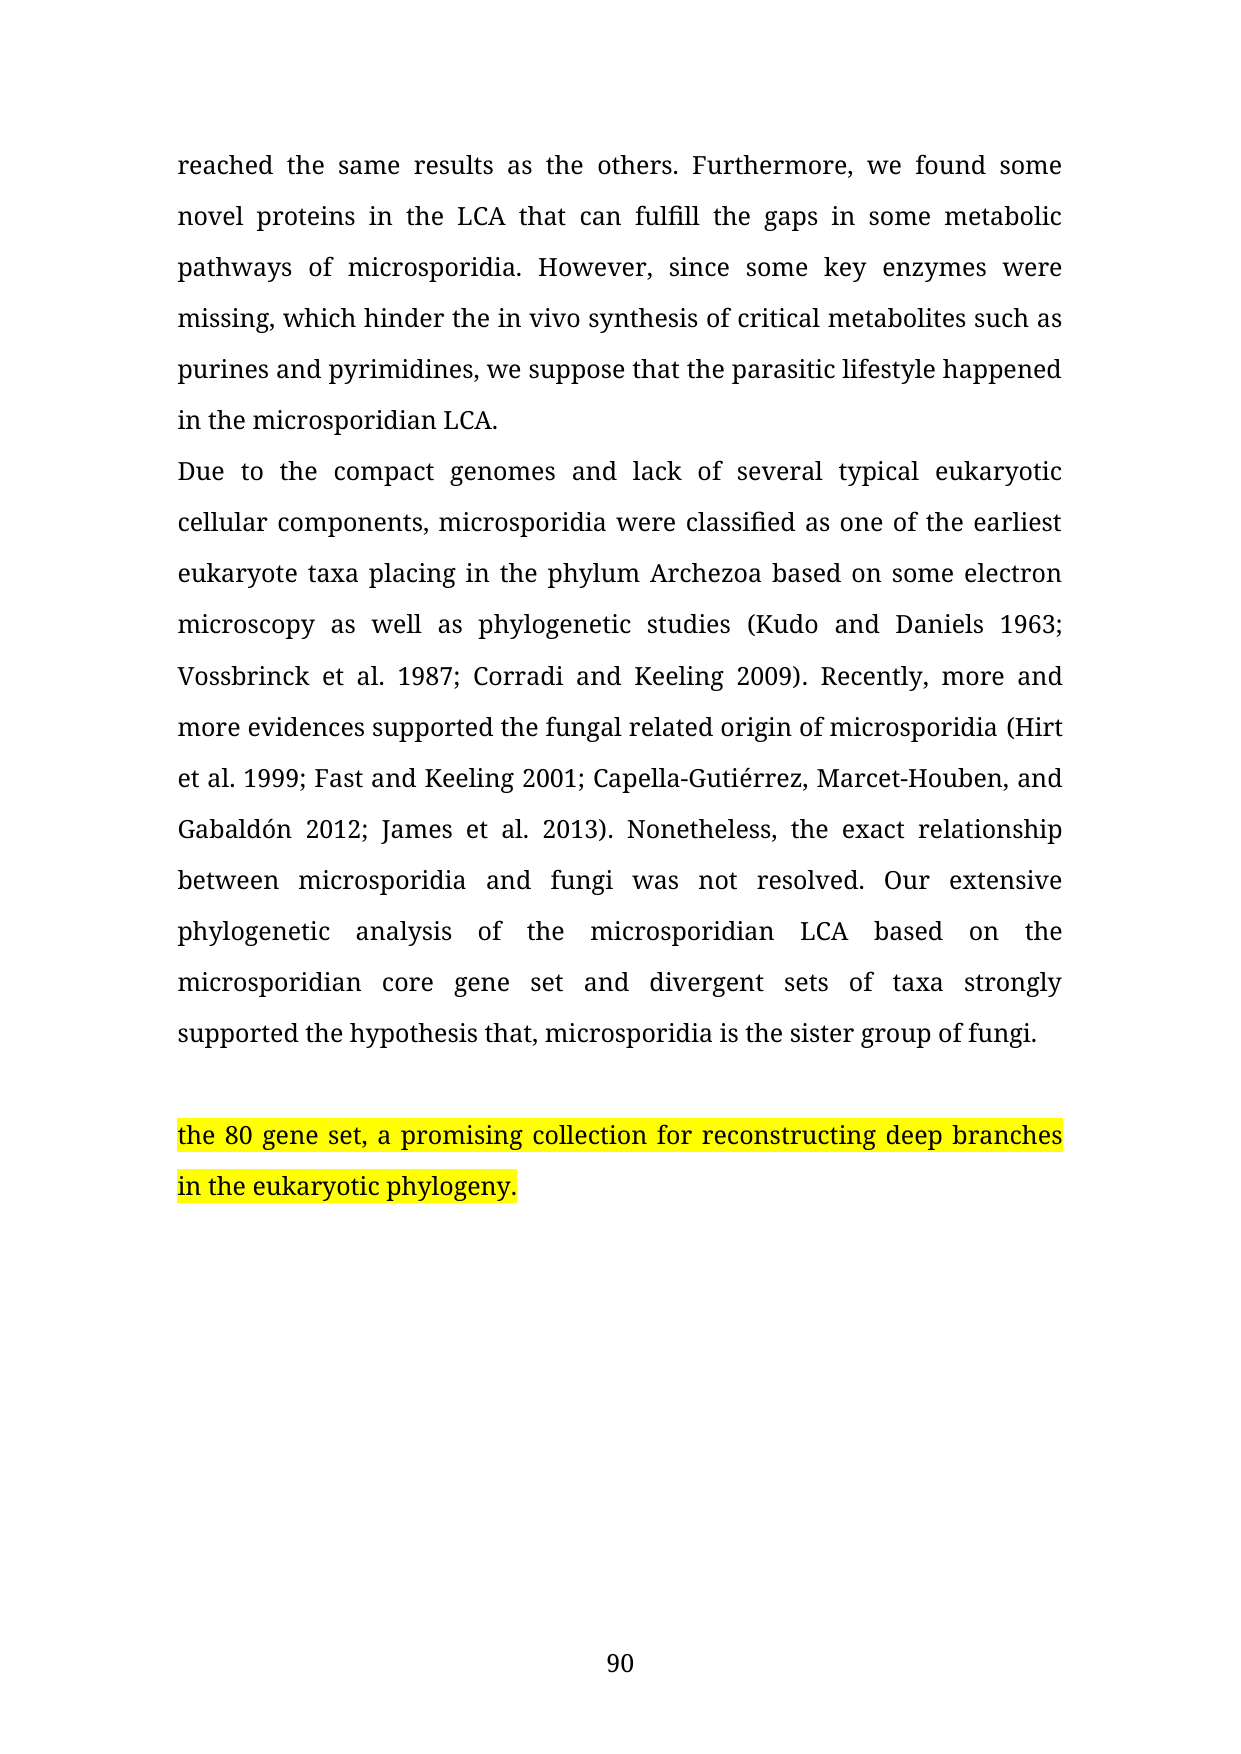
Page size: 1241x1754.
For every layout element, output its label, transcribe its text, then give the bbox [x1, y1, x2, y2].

text Due to the compact genomes and lack of several typical eukaryotic cellular components, microsporidia were classified as one of the earliest eukaryote taxa placing in the phylum Archezoa based on some electron microscopy as well as phylogenetic studies (Kudo and Daniels 1963; Vossbrinck et al. 1987; Corradi and Keeling 2009). Recently, more and more evidences supported the fungal related origin of microsporidia (Hirt et al. 1999; Fast and Keeling 2001; Capella-Gutiérrez, Marcet-Houben, and Gabaldón 2012; James et al. 2013). Nonetheless, the exact relationship between microsporidia and fungi was not resolved. Our extensive phylogenetic analysis of the microsporidian LCA based on the microsporidian core gene set and divergent sets of taxa strongly supported the hypothesis that, microsporidia is the sister group of fungi. [177, 454, 1063, 1049]
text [177, 148, 1063, 437]
text the 80 gene set, a promising collection for reconstructing deep branches in the eukaryotic phylogeny. [177, 1152, 1063, 1203]
